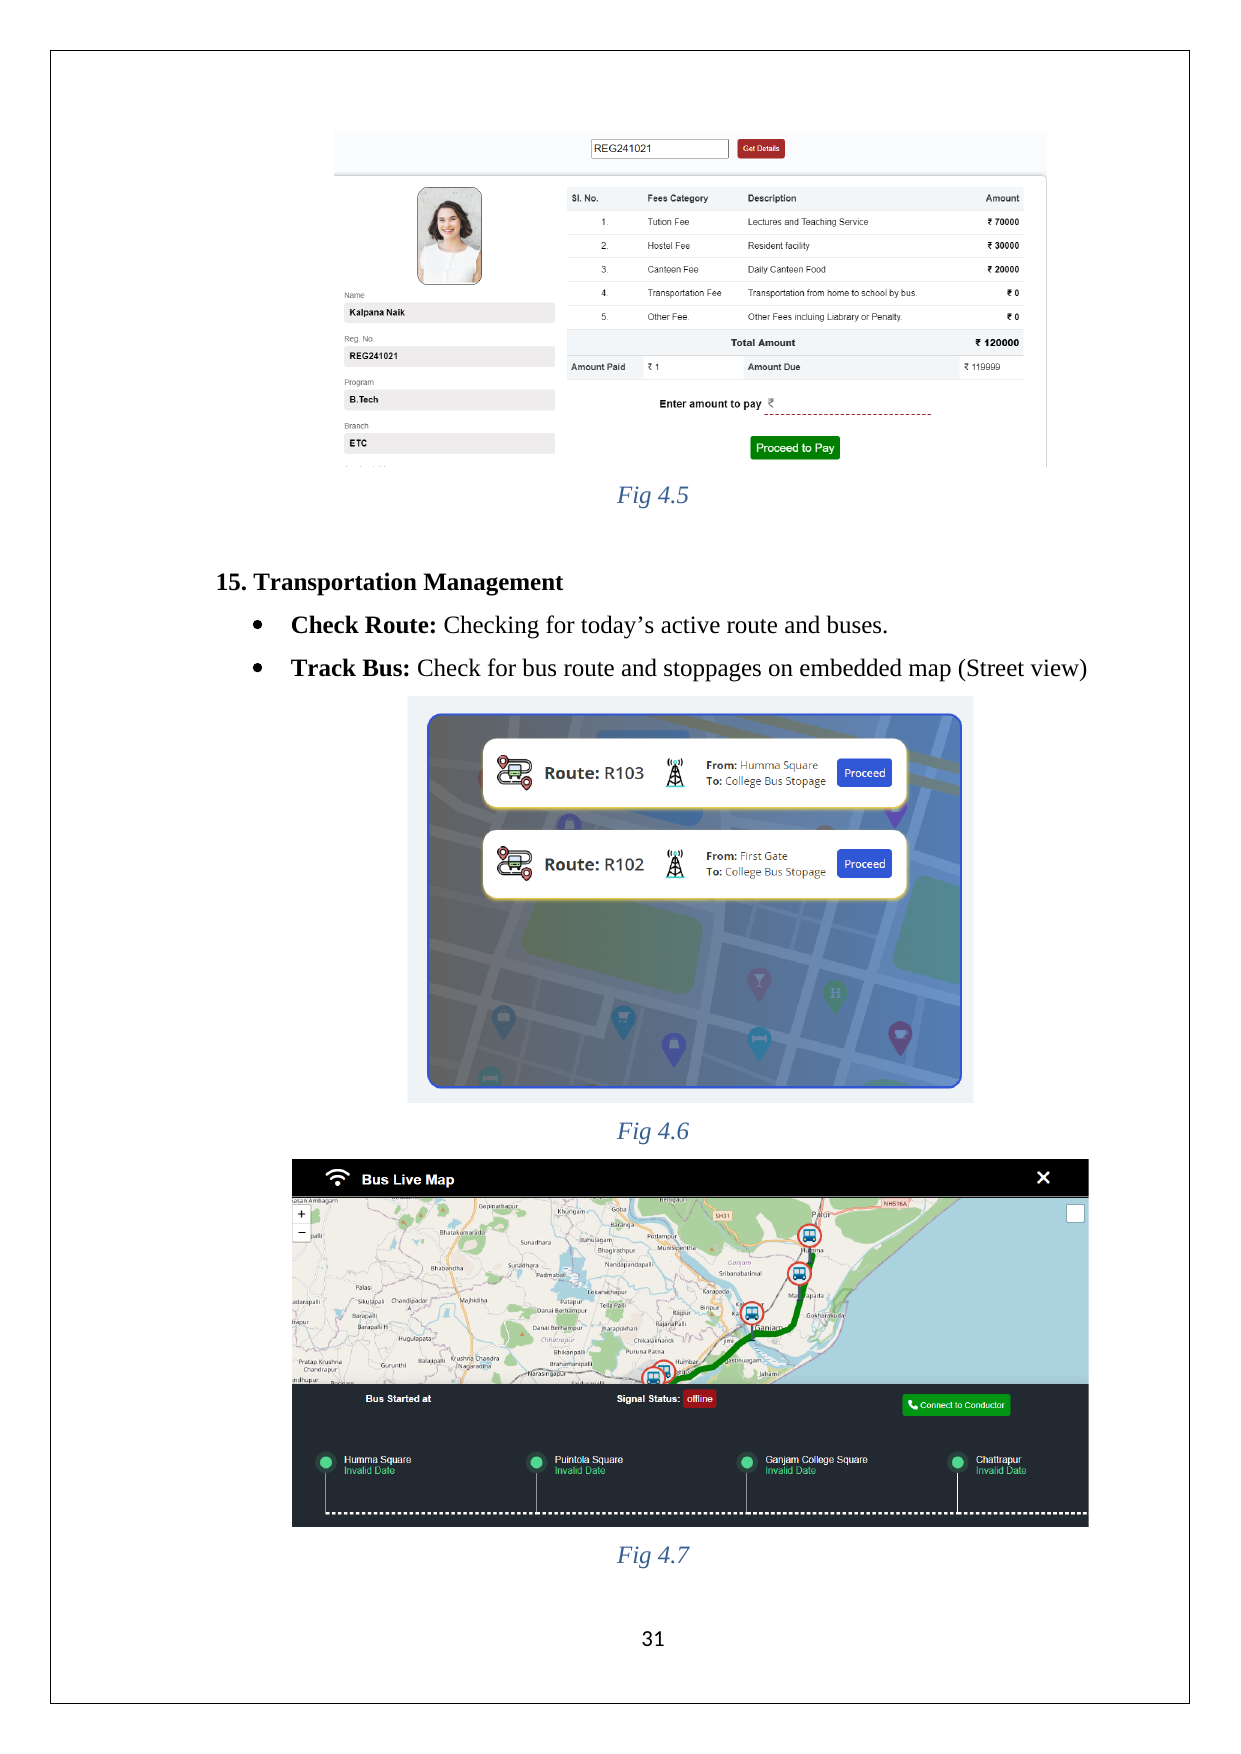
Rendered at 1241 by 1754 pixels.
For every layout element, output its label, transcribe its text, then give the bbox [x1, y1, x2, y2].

text 15. Transportation Management [216, 567, 1090, 596]
picture [292, 1159, 1089, 1527]
picture [407, 696, 974, 1103]
text Fig 4.6 [216, 1116, 1090, 1145]
list Track Bus: Check for bus route and stoppages on embedded map (Street view) [253, 653, 1090, 682]
picture [334, 131, 1047, 467]
list Check Route: Checking for today’s active route and buses. [253, 610, 1090, 639]
text Fig 4.5 [216, 481, 1090, 509]
text Fig 4.7 [216, 1540, 1090, 1569]
